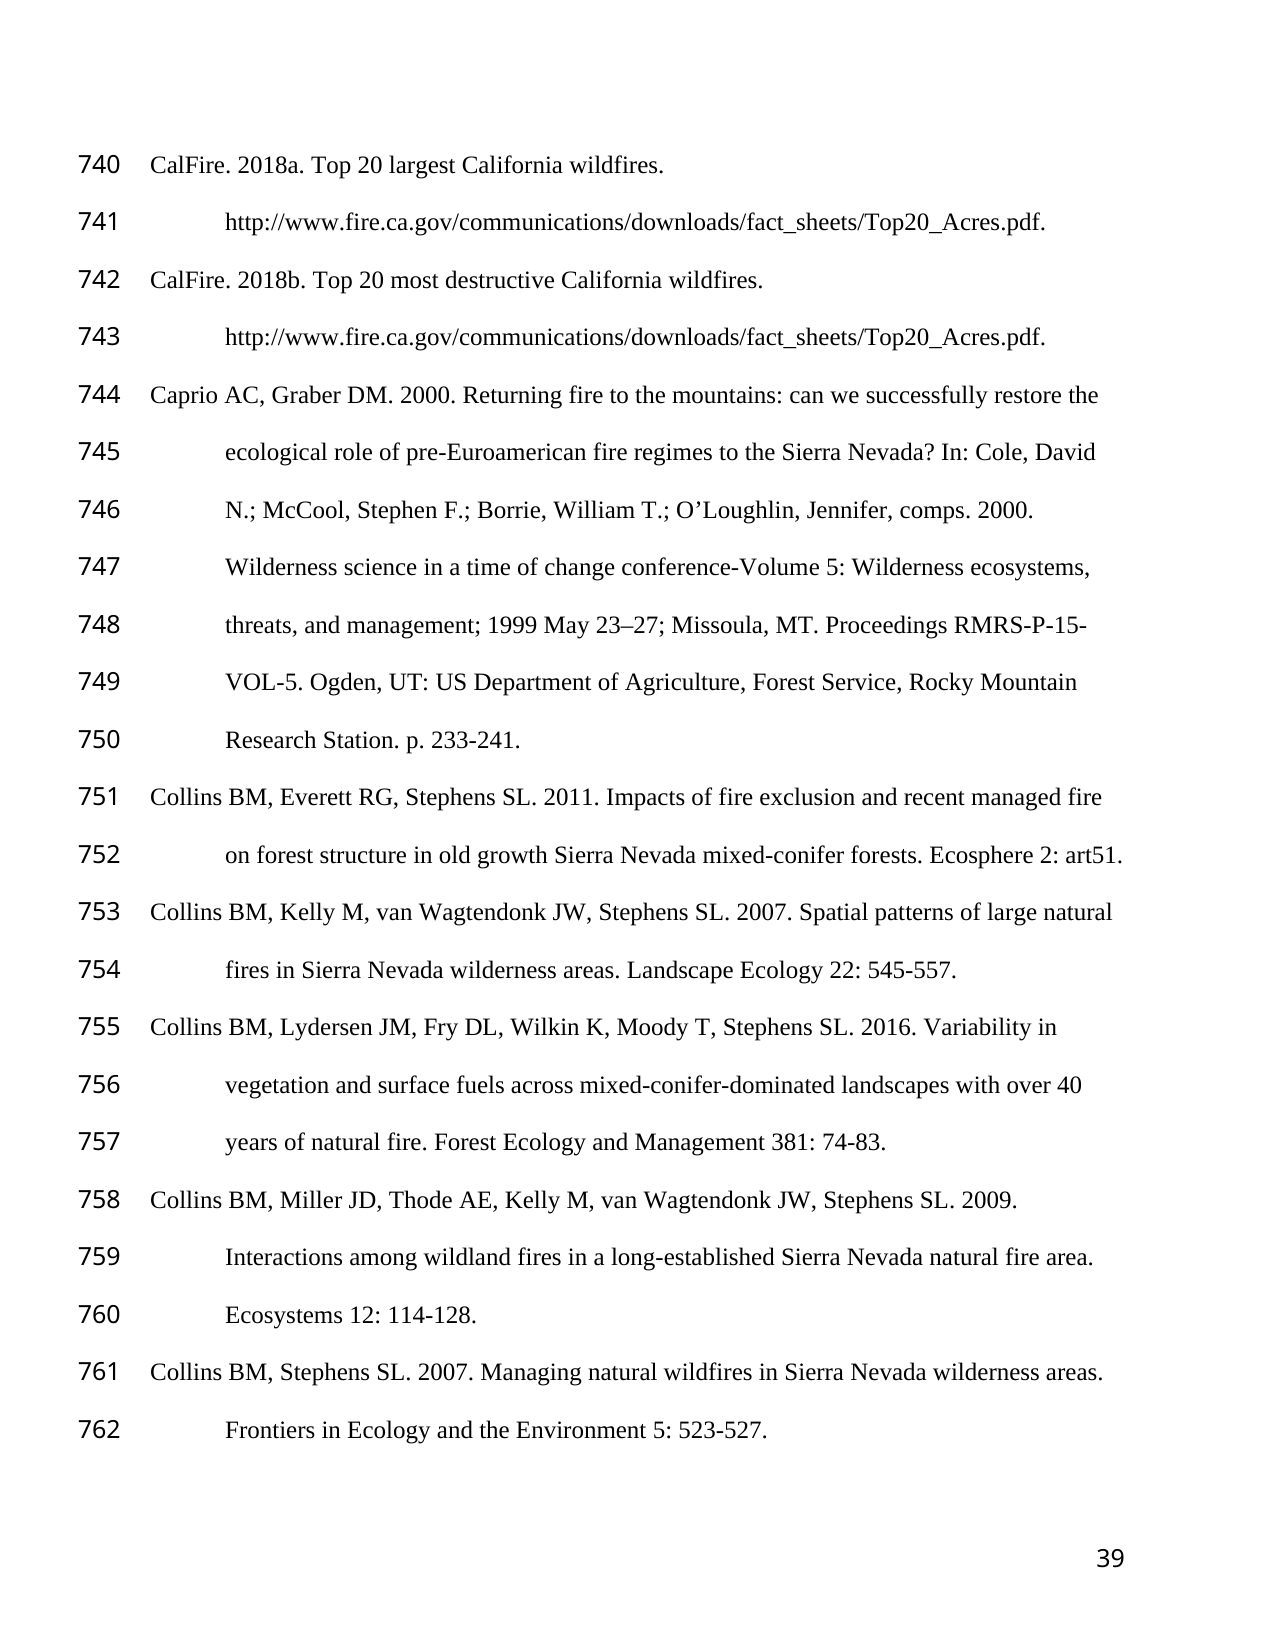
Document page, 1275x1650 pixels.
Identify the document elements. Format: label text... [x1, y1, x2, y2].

text Collins BM, Miller JD, Thode AE, Kelly M, van Wagtendonk JW, Stephens SL. 2009. Interactions among wildland fires in a long-established Sierra Nevada natural fire area. Ecosystems 12: 114-128. [150, 1185, 1125, 1329]
text Collins BM, Stephens SL. 2007. Managing natural wildfires in Sierra Nevada wilderness areas. Frontiers in Ecology and the Environment 5: 523-527. [150, 1357, 1125, 1444]
text Caprio AC, Graber DM. 2000. Returning fire to the mountains: can we successfully restore the ecological role of pre-Euroamerican fire regimes to the Sierra Nevada? In: Cole, David N.; McCool, Stephen F.; Borrie, William T.; O’Loughlin, Jennifer, comps. 2000. Wilderness science in a time of change conference-Volume 5: Wilderness ecosystems, threats, and management; 1999 May 23–27; Missoula, MT. Proceedings RMRS-P-15-VOL-5. Ogden, UT: US Department of Agriculture, Forest Service, Rocky Mountain Research Station. p. 233-241. [150, 380, 1125, 754]
text Collins BM, Everett RG, Stephens SL. 2011. Impacts of fire exclusion and recent managed fire on forest structure in old growth Sierra Nevada mixed-conifer forests. Ecosphere 2: art51. [150, 782, 1125, 869]
text Collins BM, Kelly M, van Wagtendonk JW, Stephens SL. 2007. Spatial patterns of large natural fires in Sierra Nevada wilderness areas. Landscape Ecology 22: 545-557. [150, 897, 1125, 984]
text CalFire. 2018b. Top 20 most destructive California wildfires. http://www.fire.ca.gov/communications/downloads/fact_sheets/Top20_Acres.pdf. [150, 265, 1125, 351]
text Collins BM, Lydersen JM, Fry DL, Wilkin K, Moody T, Stephens SL. 2016. Variability in vegetation and surface fuels across mixed-conifer-dominated landscapes with over 40 years of natural fire. Forest Ecology and Management 381: 74-83. [150, 1012, 1125, 1156]
text CalFire. 2018a. Top 20 largest California wildfires. http://www.fire.ca.gov/communications/downloads/fact_sheets/Top20_Acres.pdf. [150, 150, 1125, 236]
